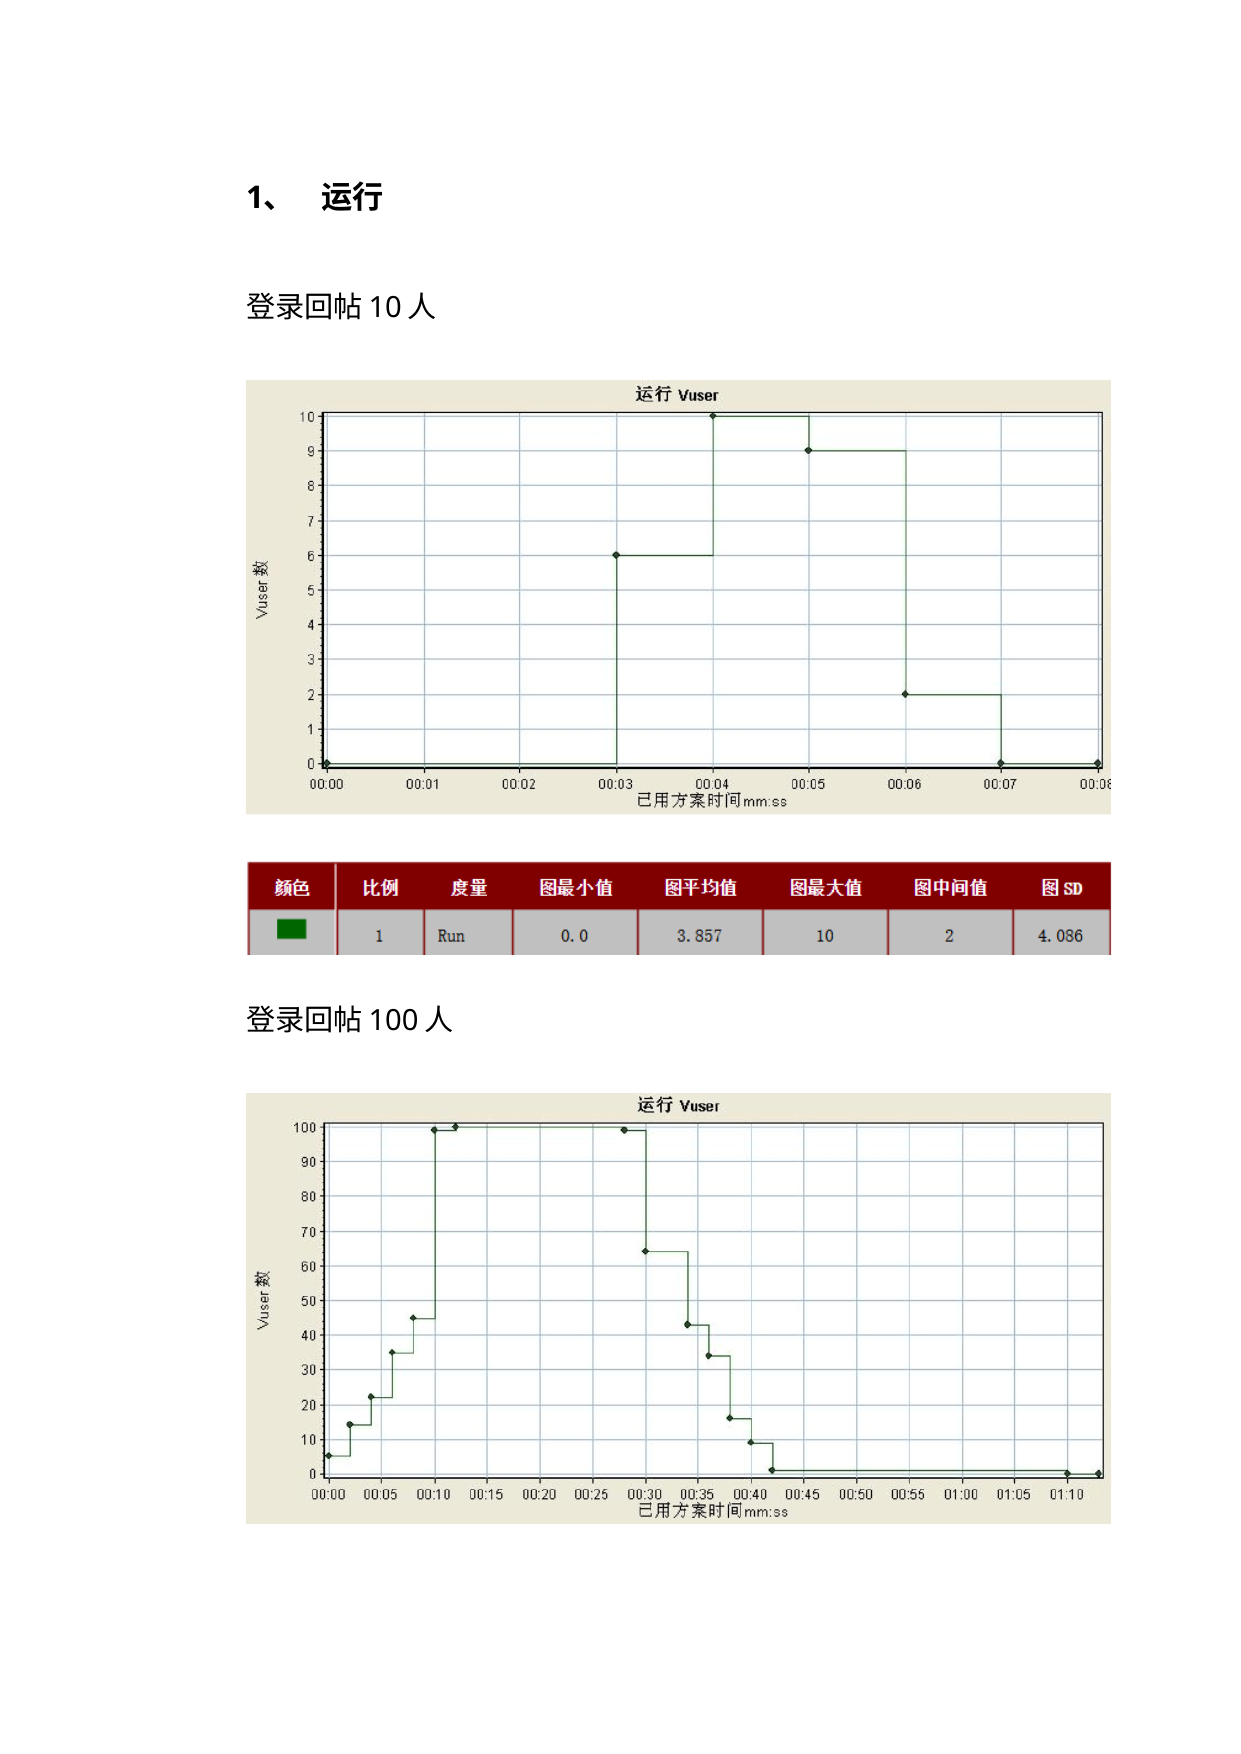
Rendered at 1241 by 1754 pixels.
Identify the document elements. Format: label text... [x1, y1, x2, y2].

picture [245, 379, 1112, 815]
picture [245, 861, 1112, 955]
list 运行 [246, 162, 1053, 227]
text 登录回帖10人 [246, 272, 1053, 337]
picture [245, 1093, 1112, 1524]
text 登录回帖100人 [187, 986, 1053, 1051]
